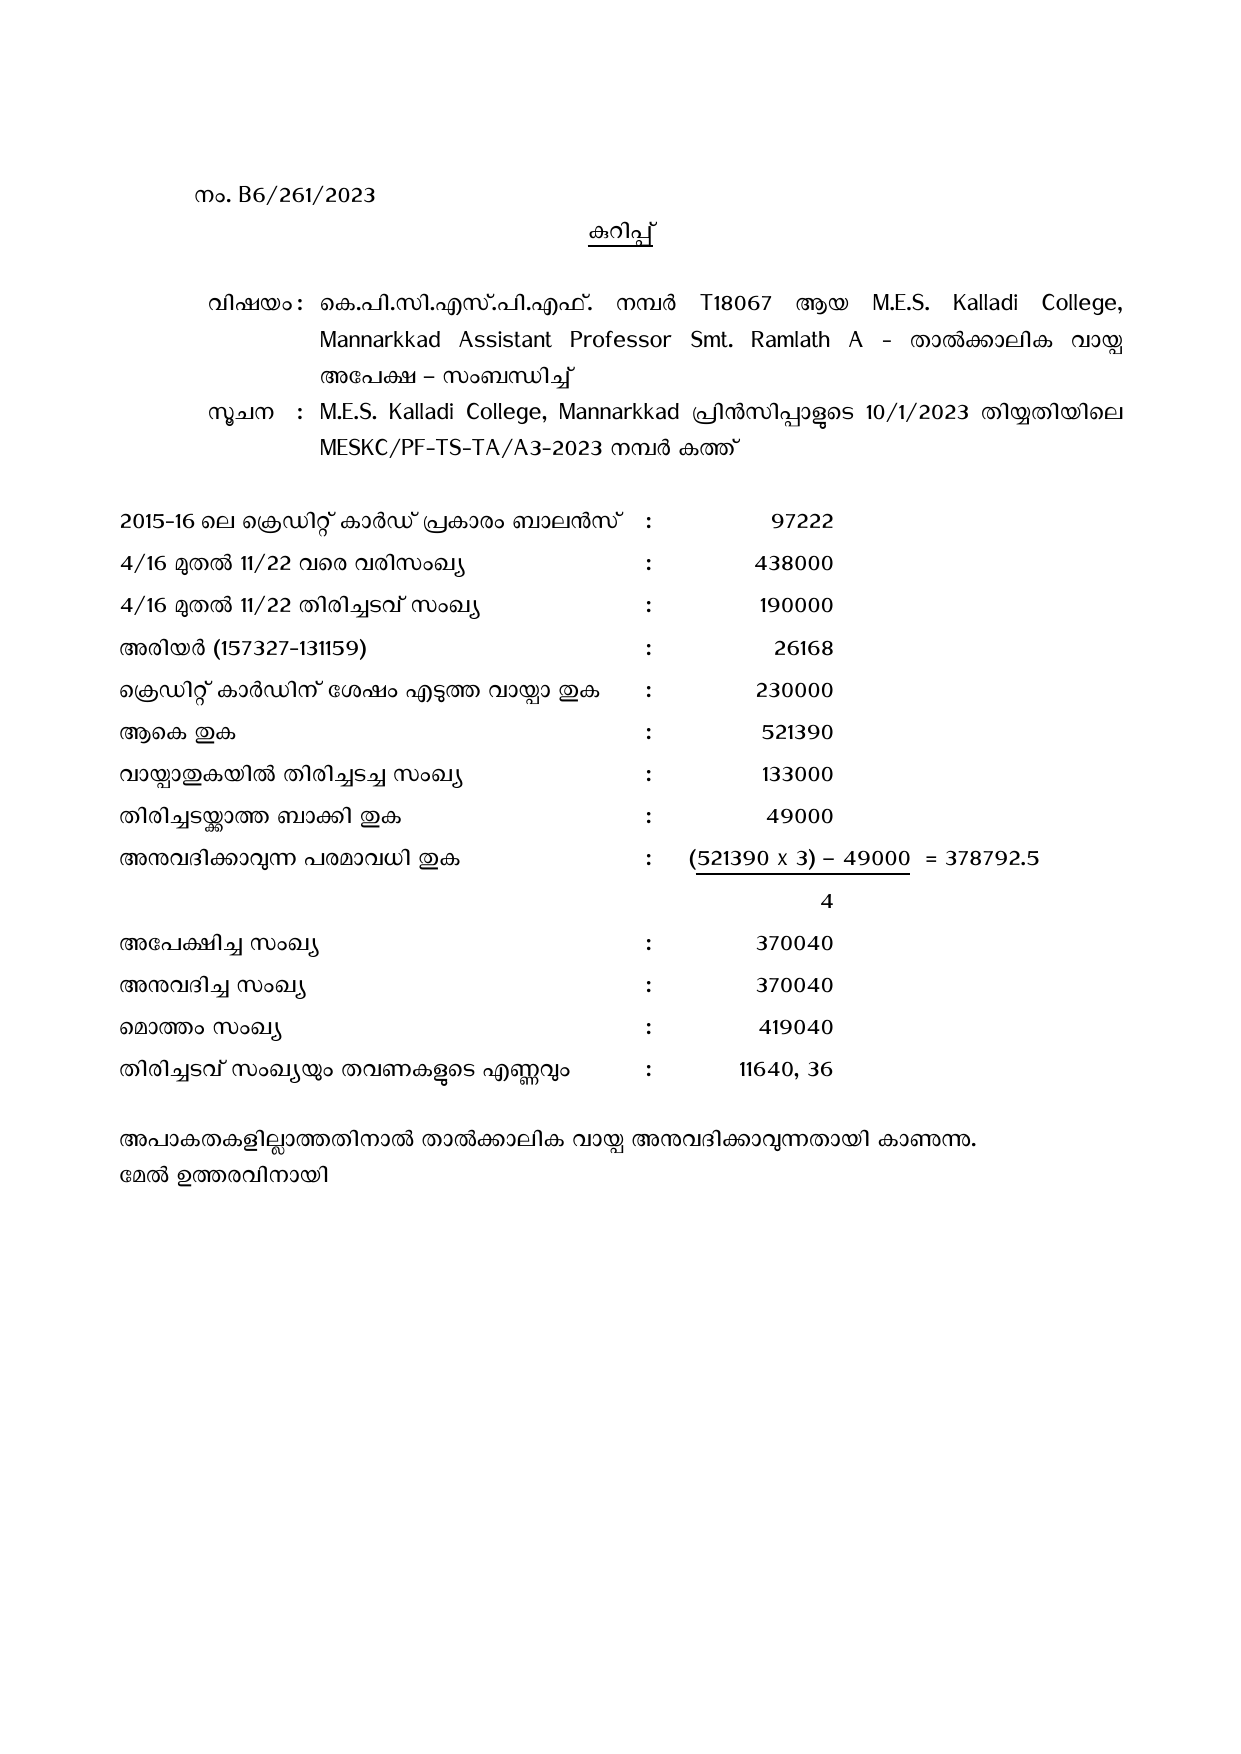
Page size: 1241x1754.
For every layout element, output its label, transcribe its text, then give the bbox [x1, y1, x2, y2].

text വായ്പാതുകയില്‍ തിരിച്ചടച്ച സംഖ്യ : 133000 [118, 762, 1122, 799]
text 4 [118, 889, 1122, 925]
text അപേക്ഷിച്ച സംഖ്യ : 370040 [118, 931, 1122, 967]
text ക്രെഡിറ്റ് കാര്‍ഡിന് ശേഷം എടുത്ത വായ്പാ തുക : 230000 [118, 678, 1122, 714]
text 2015-16ലെ ക്രെഡിറ്റ് കാര്‍ഡ് പ്രകാരം ബാലന്‍സ് : 97222 [118, 509, 1122, 546]
text തിരിച്ചടവ് സംഖ്യയും തവണകളുടെ എണ്ണവും : 11640, 36 [118, 1058, 1122, 1094]
text സൂചന : M.E.S. Kalladi College, Mannarkkad പ്രിന്‍സിപ്പാളുടെ 10/1/2023 തിയ്യതിയിലെ MESKC/PF-TS-TA/A3-2023 നമ്പര്‍ കത്ത് [207, 401, 1122, 473]
text വിഷയം : കെ.പി.സി.എസ്.പി.എ‌ഫ്. നമ്പര്‍ T18067 ആയ M.E.S. Kalladi College, Mannarkkad Assistant Professor Smt. Ramlath A‍ - താല്‍ക്കാലിക വായ്പ അപേക്ഷ – സംബന്ധിച്ച് [207, 292, 1122, 401]
text അനുവദിക്കാവുന്ന പരമാവധി തുക : (521390 x 3) – 49000 = 378792.5 [118, 847, 1122, 883]
text 4/16 മുതല്‍ 11/22 വരെ വരിസംഖ്യ : 438000 [118, 552, 1122, 588]
text അപാകതകളില്ലാത്തതിനാല്‍ താല്‍ക്കാലിക വായ്പ അനുവദിക്കാവുന്നതായി കാണുന്നു. [118, 1127, 1122, 1164]
text 4/16 മുതല്‍ 11/22 തിരിച്ചടവ് സംഖ്യ : 190000 [118, 594, 1122, 630]
text ആകെ തുക : 521390 [118, 720, 1122, 757]
text അനുവദിച്ച സംഖ്യ : 370040 [118, 973, 1122, 1010]
text മൊത്തം സംഖ്യ : 419040 [118, 1016, 1122, 1052]
text തിരിച്ചടയ്ക്കാത്ത ബാക്കി തുക : 49000 [118, 805, 1122, 841]
text കുറിപ്പ് [118, 219, 1122, 256]
text അരിയര്‍ (157327-131159) : 26168 [118, 636, 1122, 672]
text മേല്‍ ഉത്തരവിനായി [118, 1164, 1122, 1200]
text നം. B6/261/2023 [118, 183, 1122, 219]
